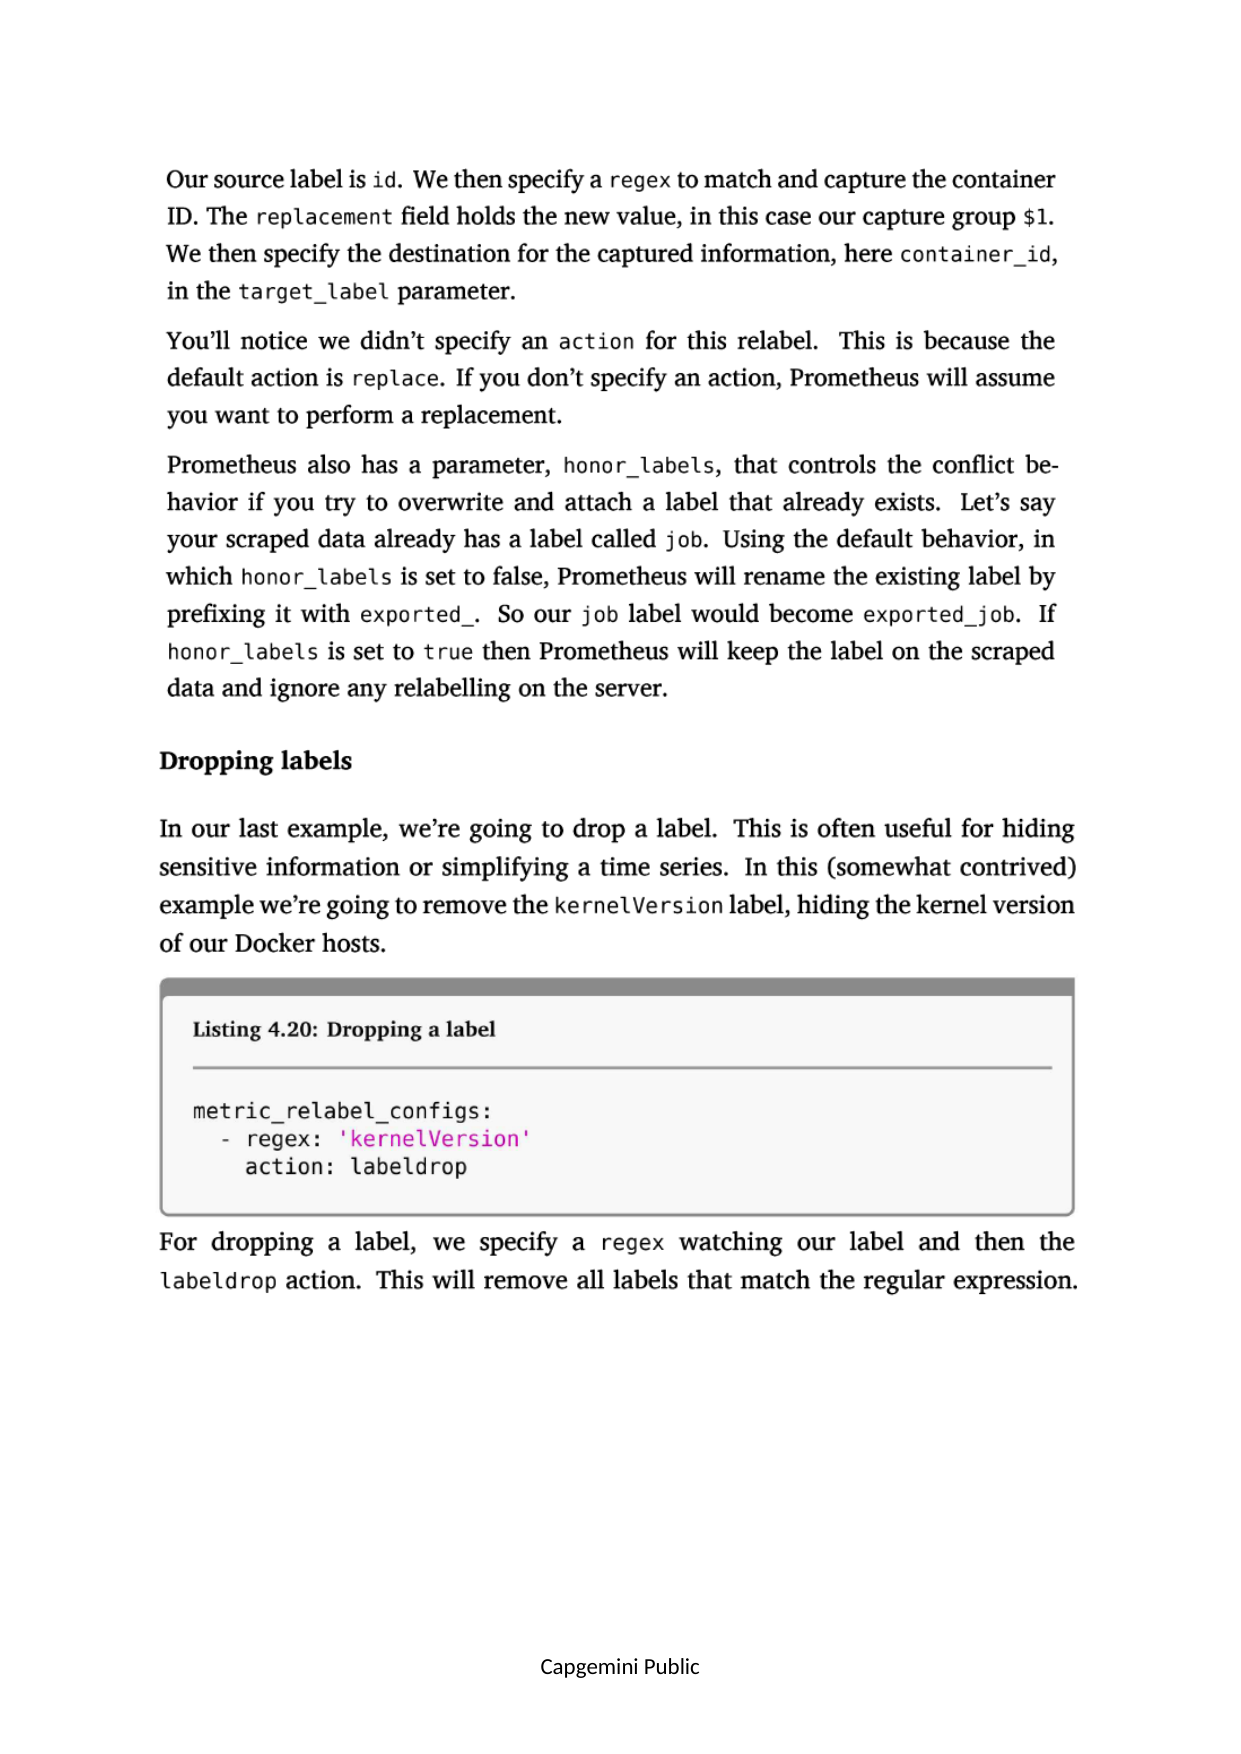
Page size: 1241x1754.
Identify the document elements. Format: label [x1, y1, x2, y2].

picture [150, 734, 1091, 1314]
picture [150, 150, 1091, 716]
